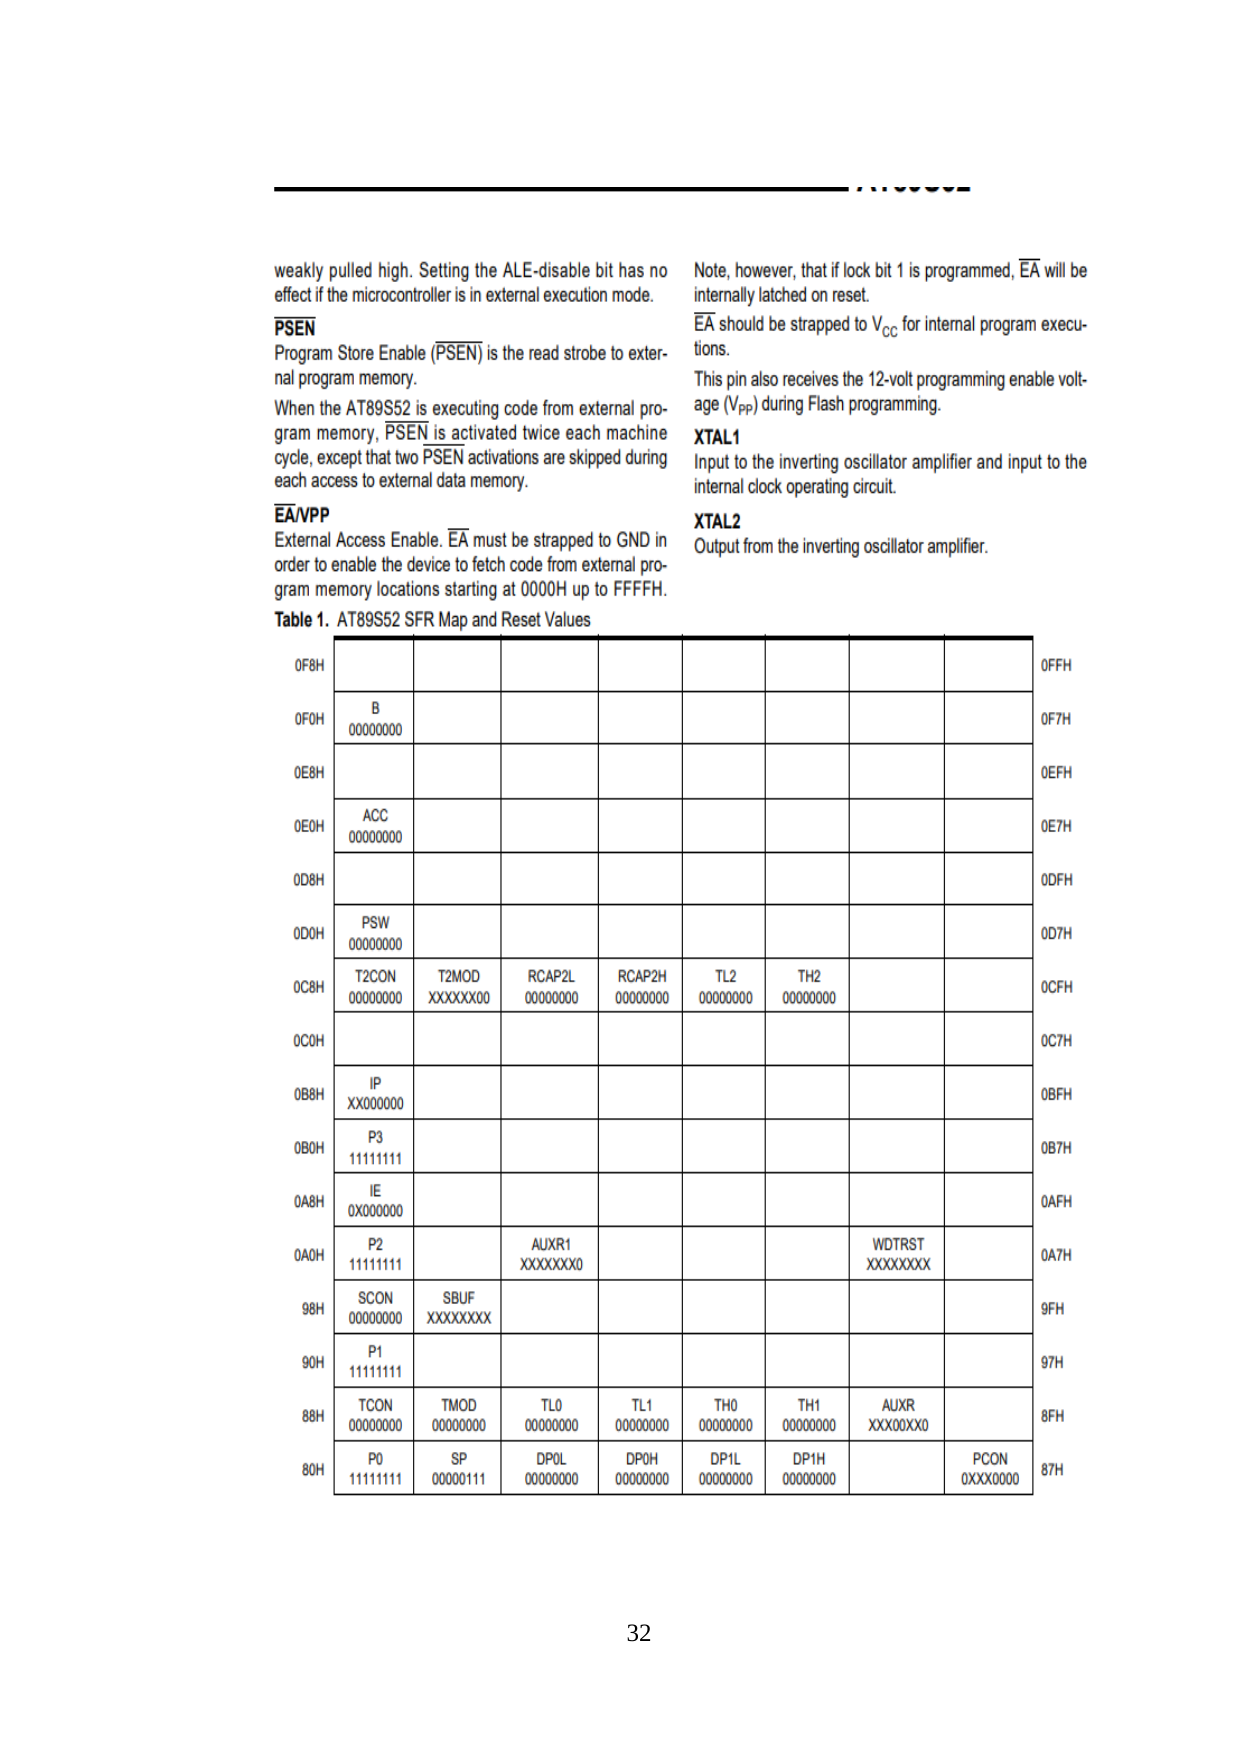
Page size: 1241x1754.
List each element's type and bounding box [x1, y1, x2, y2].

picture [225, 187, 1113, 1567]
